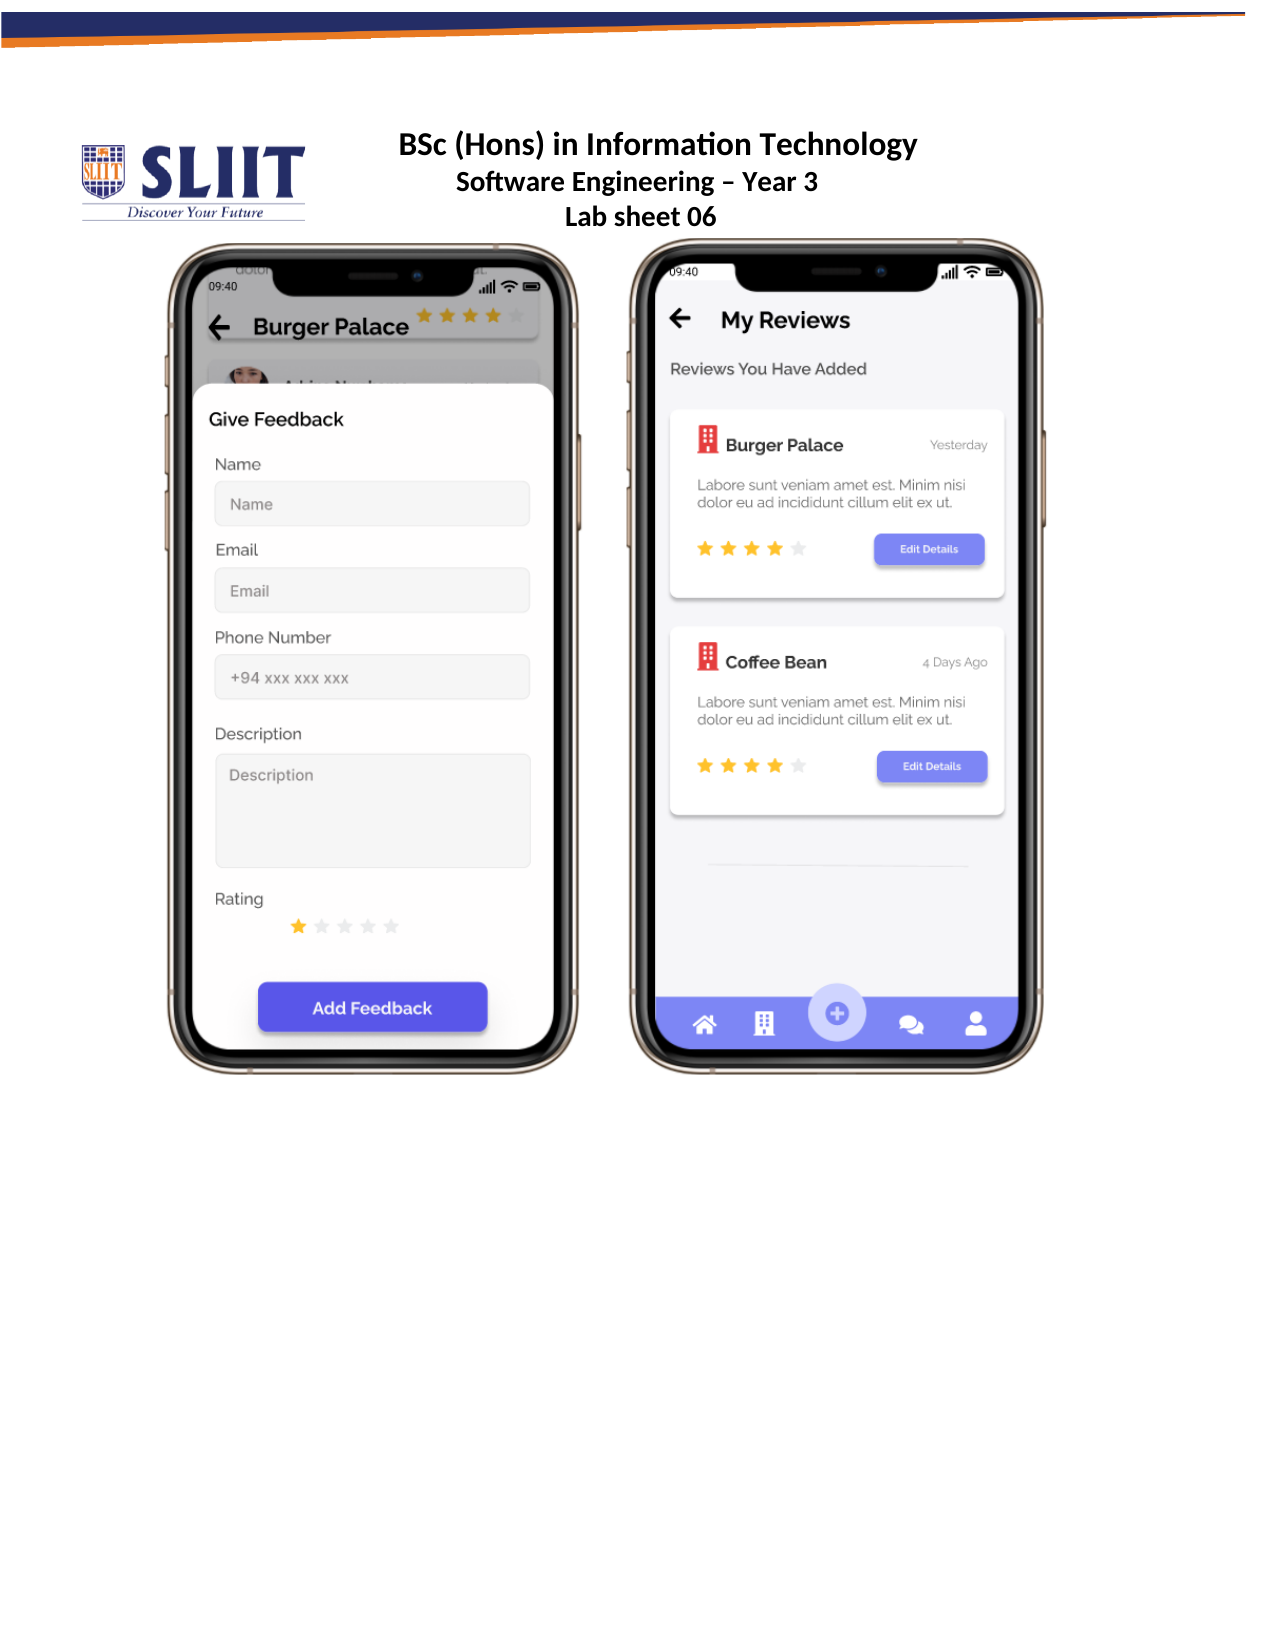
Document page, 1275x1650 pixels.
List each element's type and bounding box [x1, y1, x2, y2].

picture [81, 145, 306, 221]
picture [150, 233, 1083, 1082]
picture [1, 12, 1246, 48]
